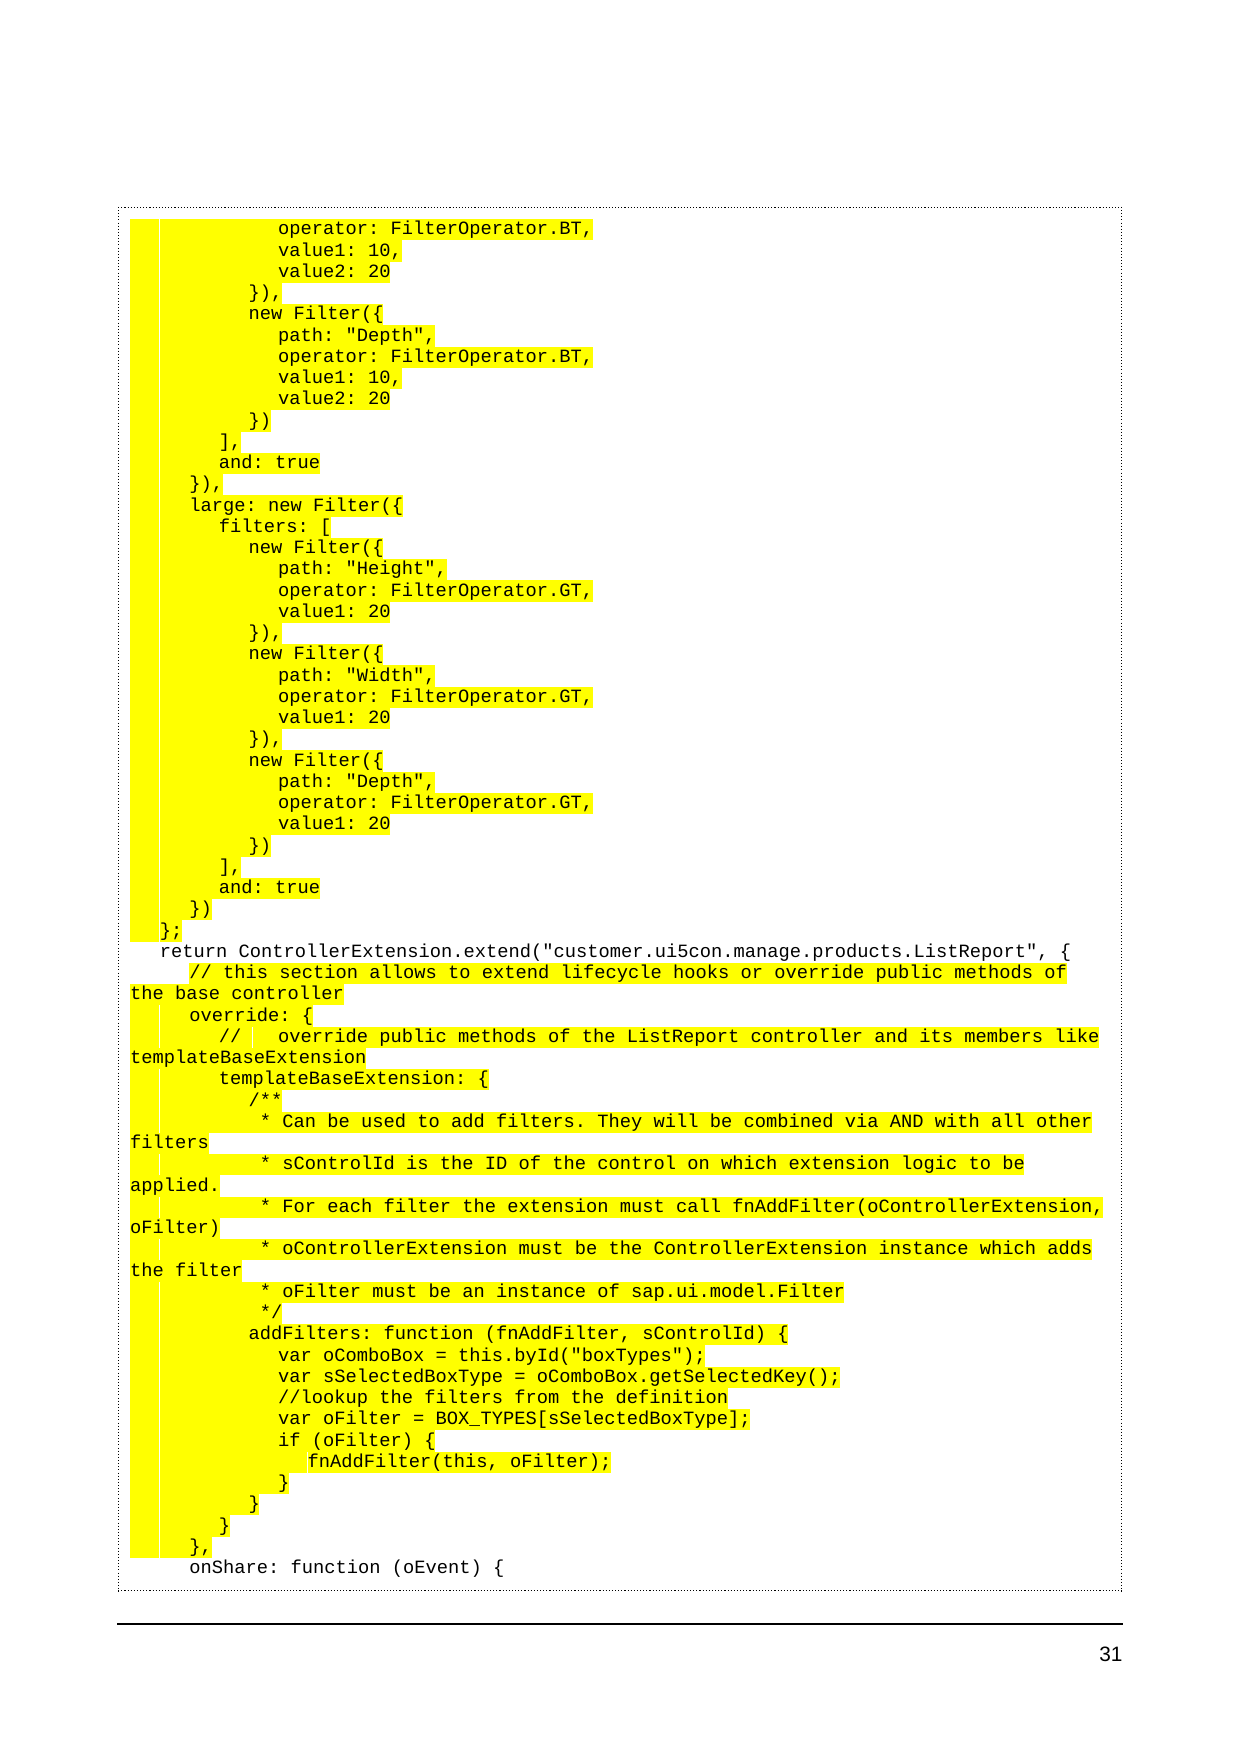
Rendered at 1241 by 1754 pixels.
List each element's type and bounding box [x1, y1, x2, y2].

table_header [119, 207, 1122, 1590]
